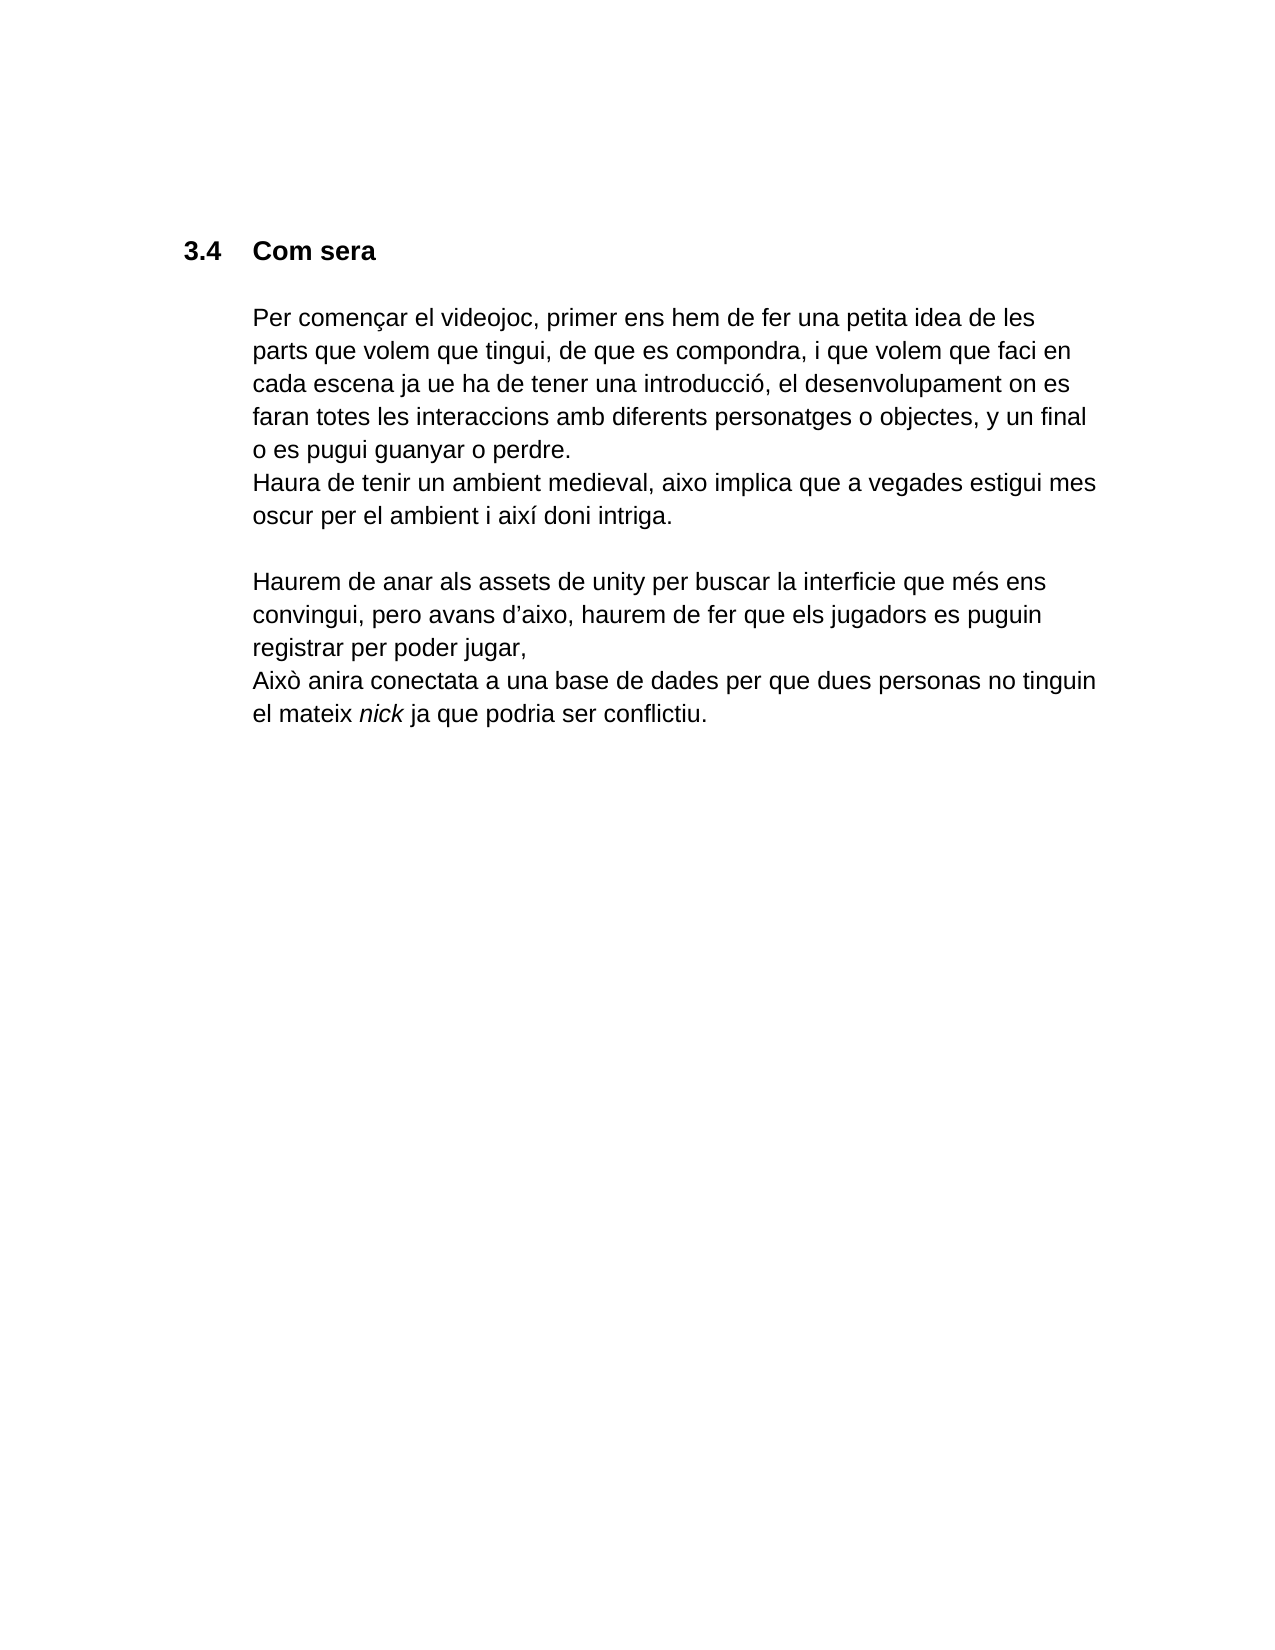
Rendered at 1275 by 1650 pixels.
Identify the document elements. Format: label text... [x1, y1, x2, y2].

list Haura de tenir un ambient medieval, aixo implica que a vegades estigui mes oscur per el ambient i així doni intriga. [252, 468, 1098, 529]
subtitle Com sera [183, 234, 1098, 266]
list Haurem de anar als assets de unity per buscar la interficie que més ens convingui, pero avans d’aixo, haurem de fer que els jugadors es puguin registrar per poder jugar, [252, 567, 1098, 662]
list Per començar el videojoc, primer ens hem de fer una petita idea de les parts que volem que tingui, de que es compondra, i que volem que faci en cada escena ja ue ha de tener una introducció, el desenvolupament on es faran totes les interaccions amb diferents personatges o objectes, y un final o es pugui guanyar o perdre. [252, 303, 1098, 463]
list Això anira conectata a una base de dades per que dues personas no tinguin el mateix nick ja que podria ser conflictiu. [252, 666, 1098, 728]
